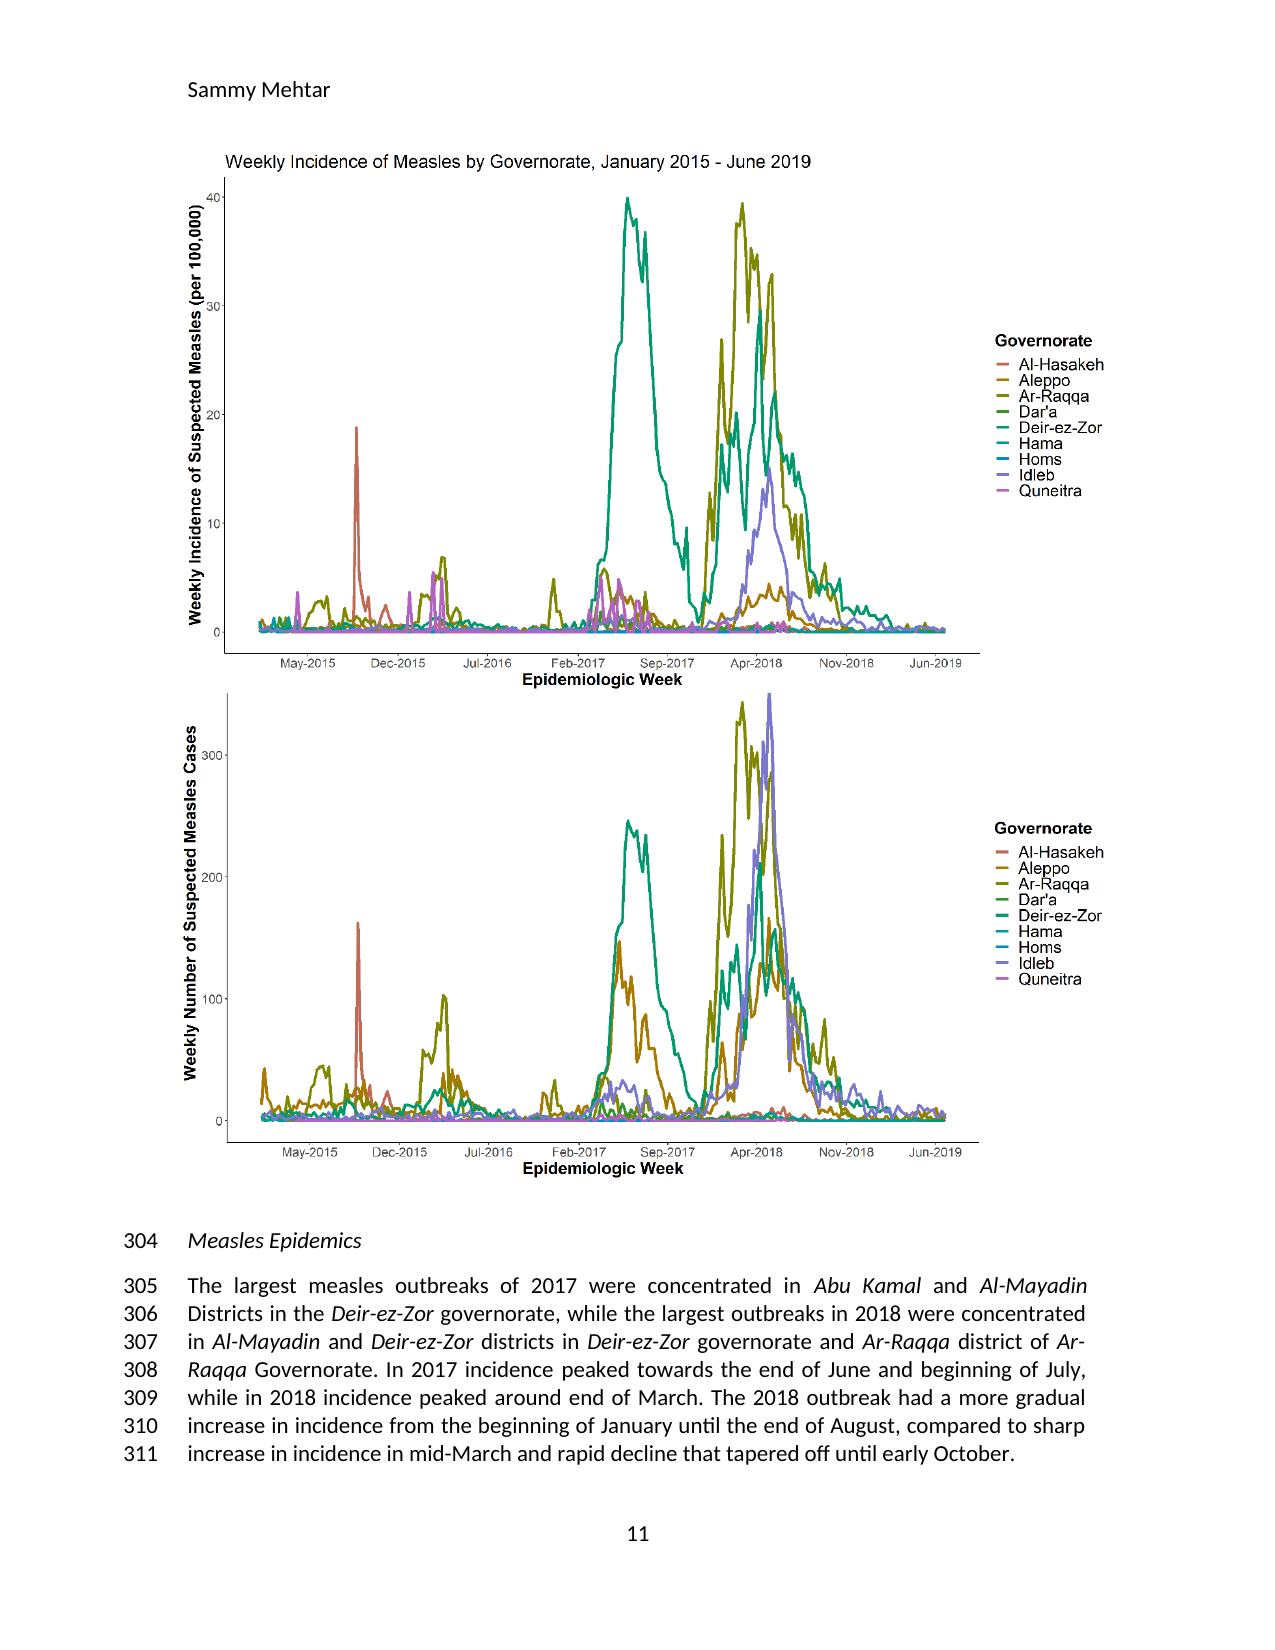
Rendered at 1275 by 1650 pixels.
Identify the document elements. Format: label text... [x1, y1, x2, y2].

picture [178, 149, 1114, 1182]
text Measles Epidemics [187, 1226, 1087, 1254]
text The largest measles outbreaks of 2017 were concentrated in Abu Kamal and Al-Mayadin Districts in the Deir-ez-Zor governorate, while the largest outbreaks in 2018 were concentrated in Al-Mayadin and Deir-ez-Zor districts in Deir-ez-Zor governorate and Ar-Raqqa district of Ar-Raqqa Governorate. In 2017 incidence peaked towards the end of June and beginning of July, while in 2018 incidence peaked around end of March. The 2018 outbreak had a more gradual increase in incidence from the beginning of January until the end of August, compared to sharp increase in incidence in mid-March and rapid decline that tapered off until early October. [187, 1271, 1087, 1467]
